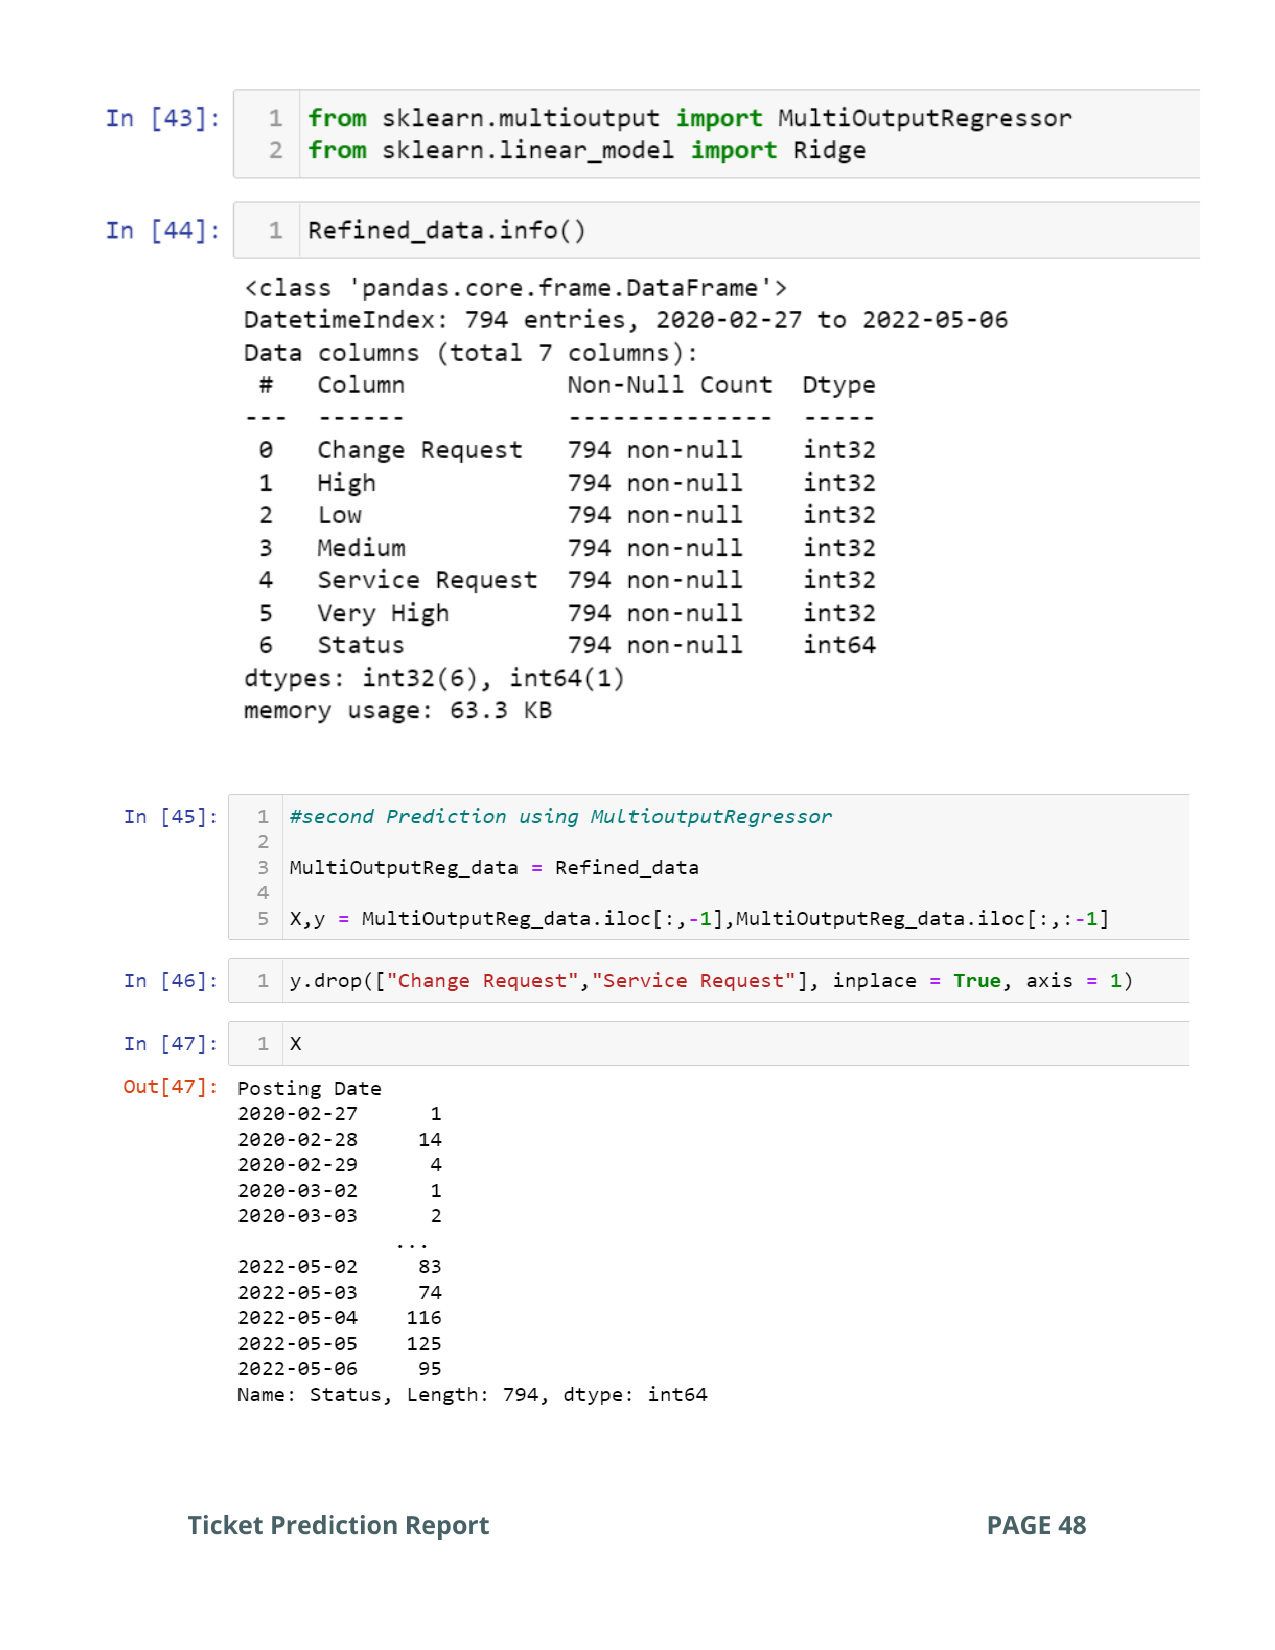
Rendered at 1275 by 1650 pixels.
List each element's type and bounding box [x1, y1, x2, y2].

picture [75, 75, 1200, 745]
picture [101, 778, 1190, 1426]
